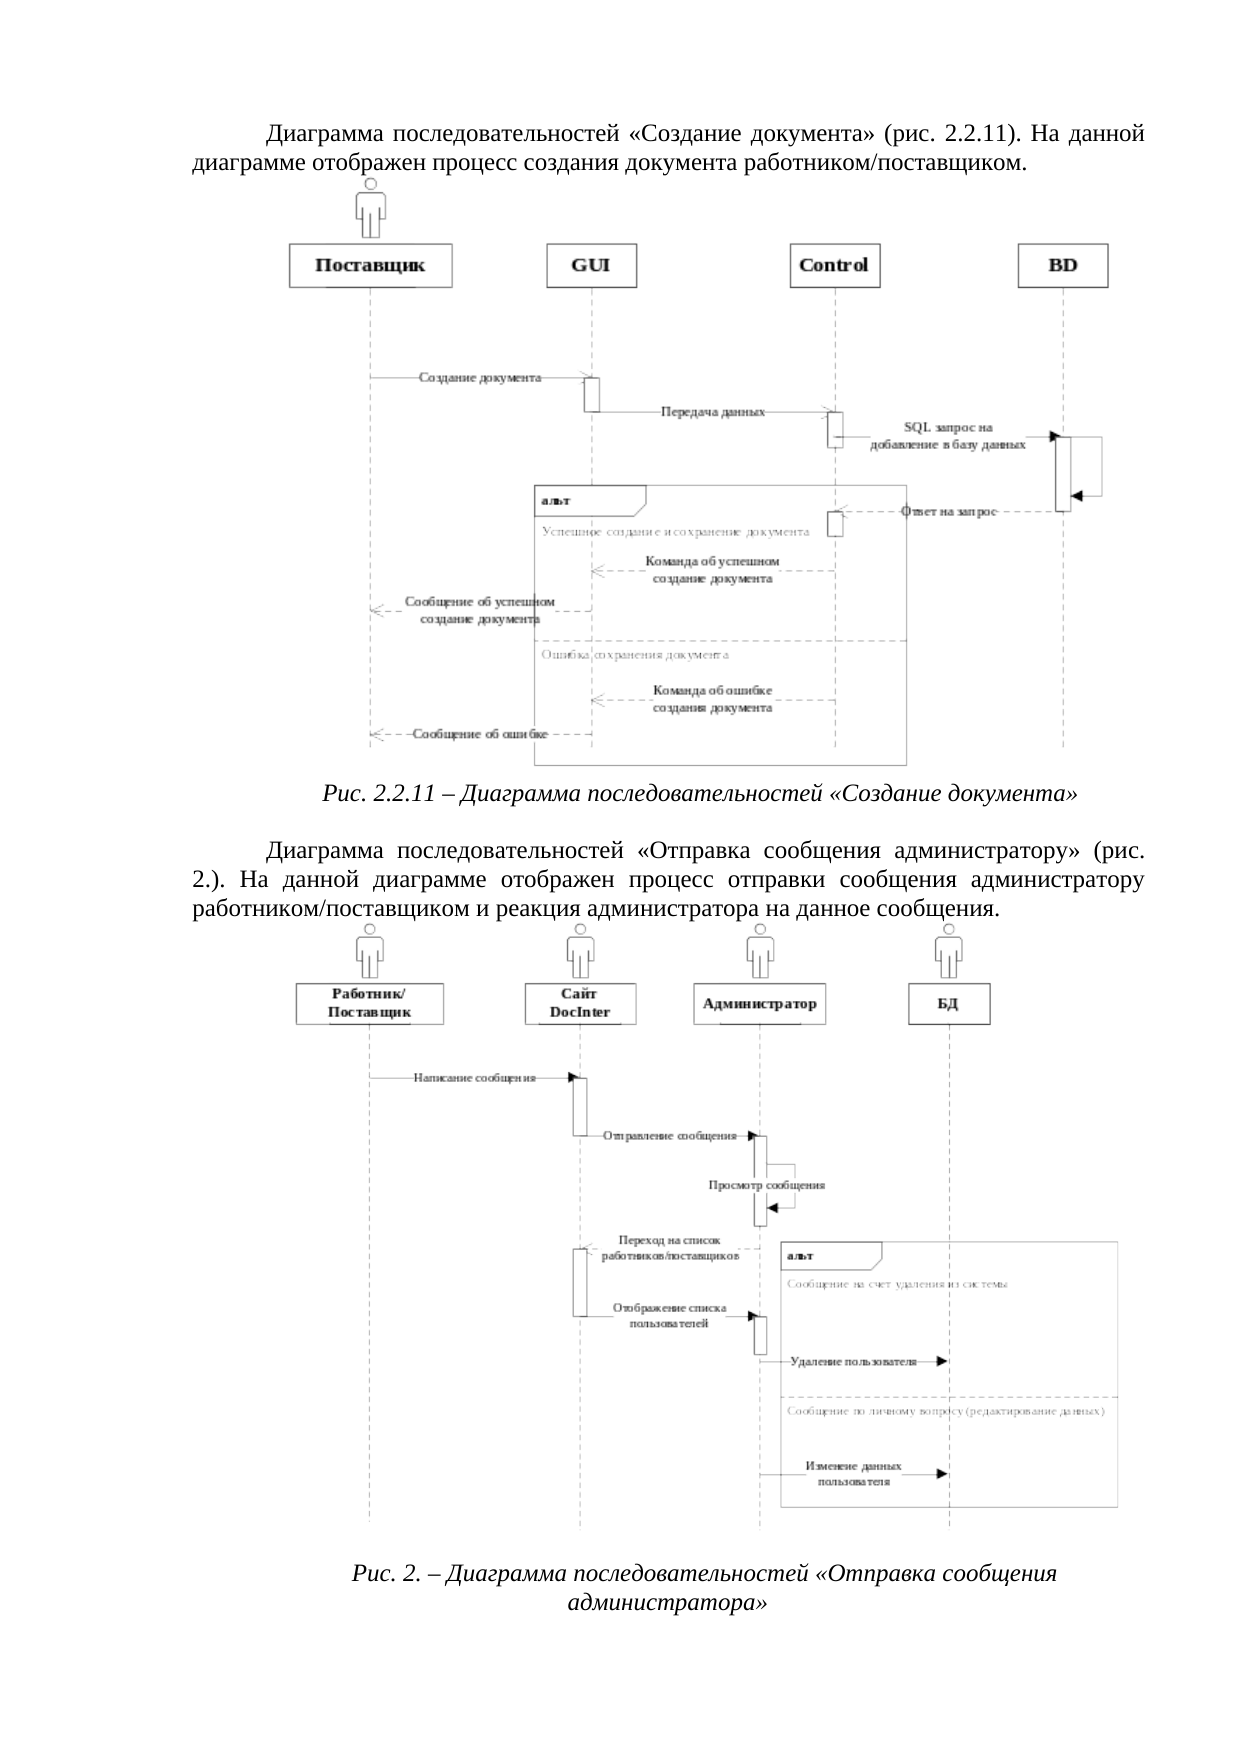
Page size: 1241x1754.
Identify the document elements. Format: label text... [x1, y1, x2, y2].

text Рис. 2.2.11 – Диаграмма последовательностей «Создание документа» [177, 778, 1152, 807]
text Рис. 2. – Диаграмма последовательностей «Отправка сообщения администратора» [192, 1558, 1146, 1616]
text Диаграмма последовательностей «Создание документа» (рис. 2.2.11). На данной диаграмме отображен процесс создания документа работником/поставщиком. [192, 118, 1146, 176]
text Диаграмма последовательностей «Отправка сообщения администратору» (рис. 2.). На данной диаграмме отображен процесс отправки сообщения администратору работником/поставщиком и реакция администратора на данное сообщения. [192, 836, 1146, 922]
